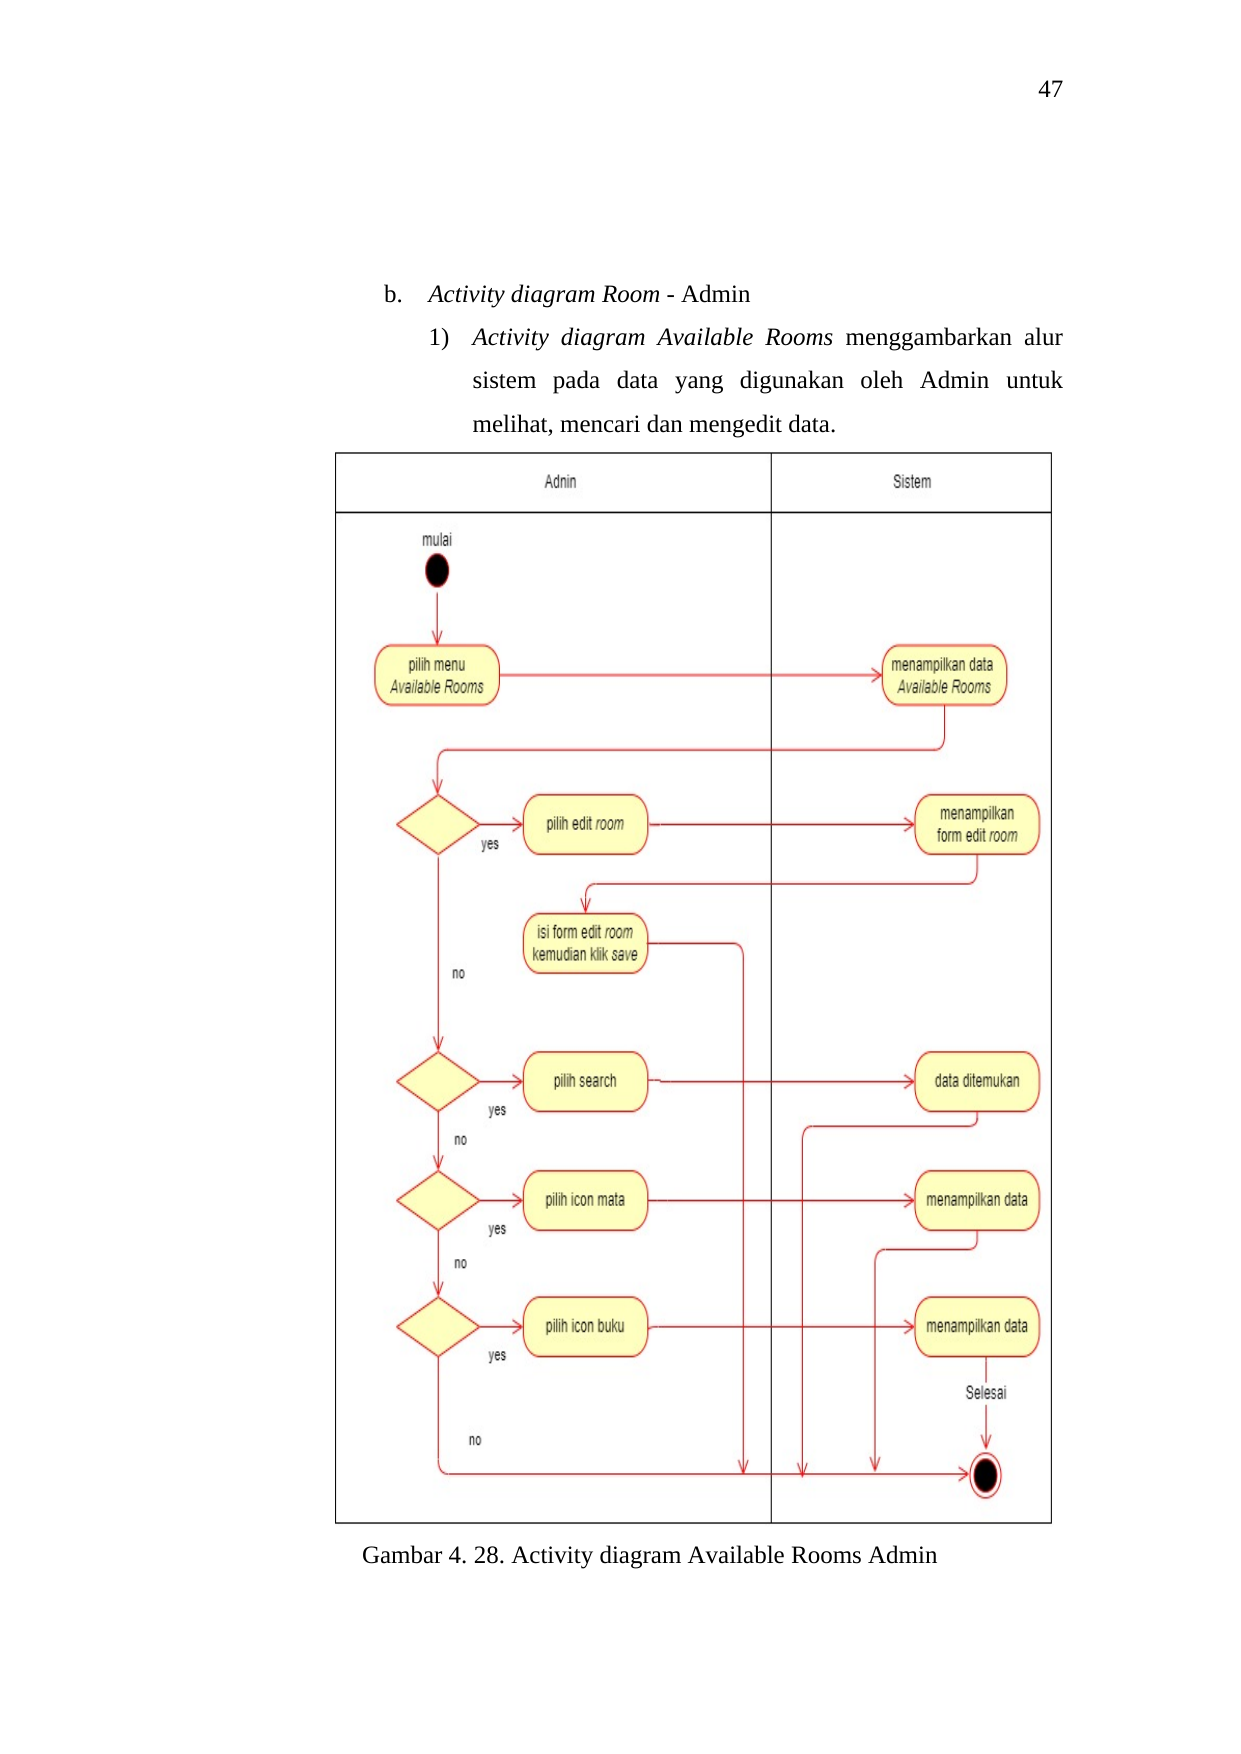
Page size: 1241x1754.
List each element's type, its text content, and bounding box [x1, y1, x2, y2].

list Activity diagram Room - Admin [384, 279, 1063, 308]
text Gambar 4. 28. Activity diagram Available Rooms Admin [236, 1540, 1063, 1568]
picture [334, 451, 1054, 1527]
list Activity diagram Available Rooms menggambarkan alur sistem pada data yang digunakan oleh Admin untuk melihat, mencari dan mengedit data. [428, 322, 1063, 437]
